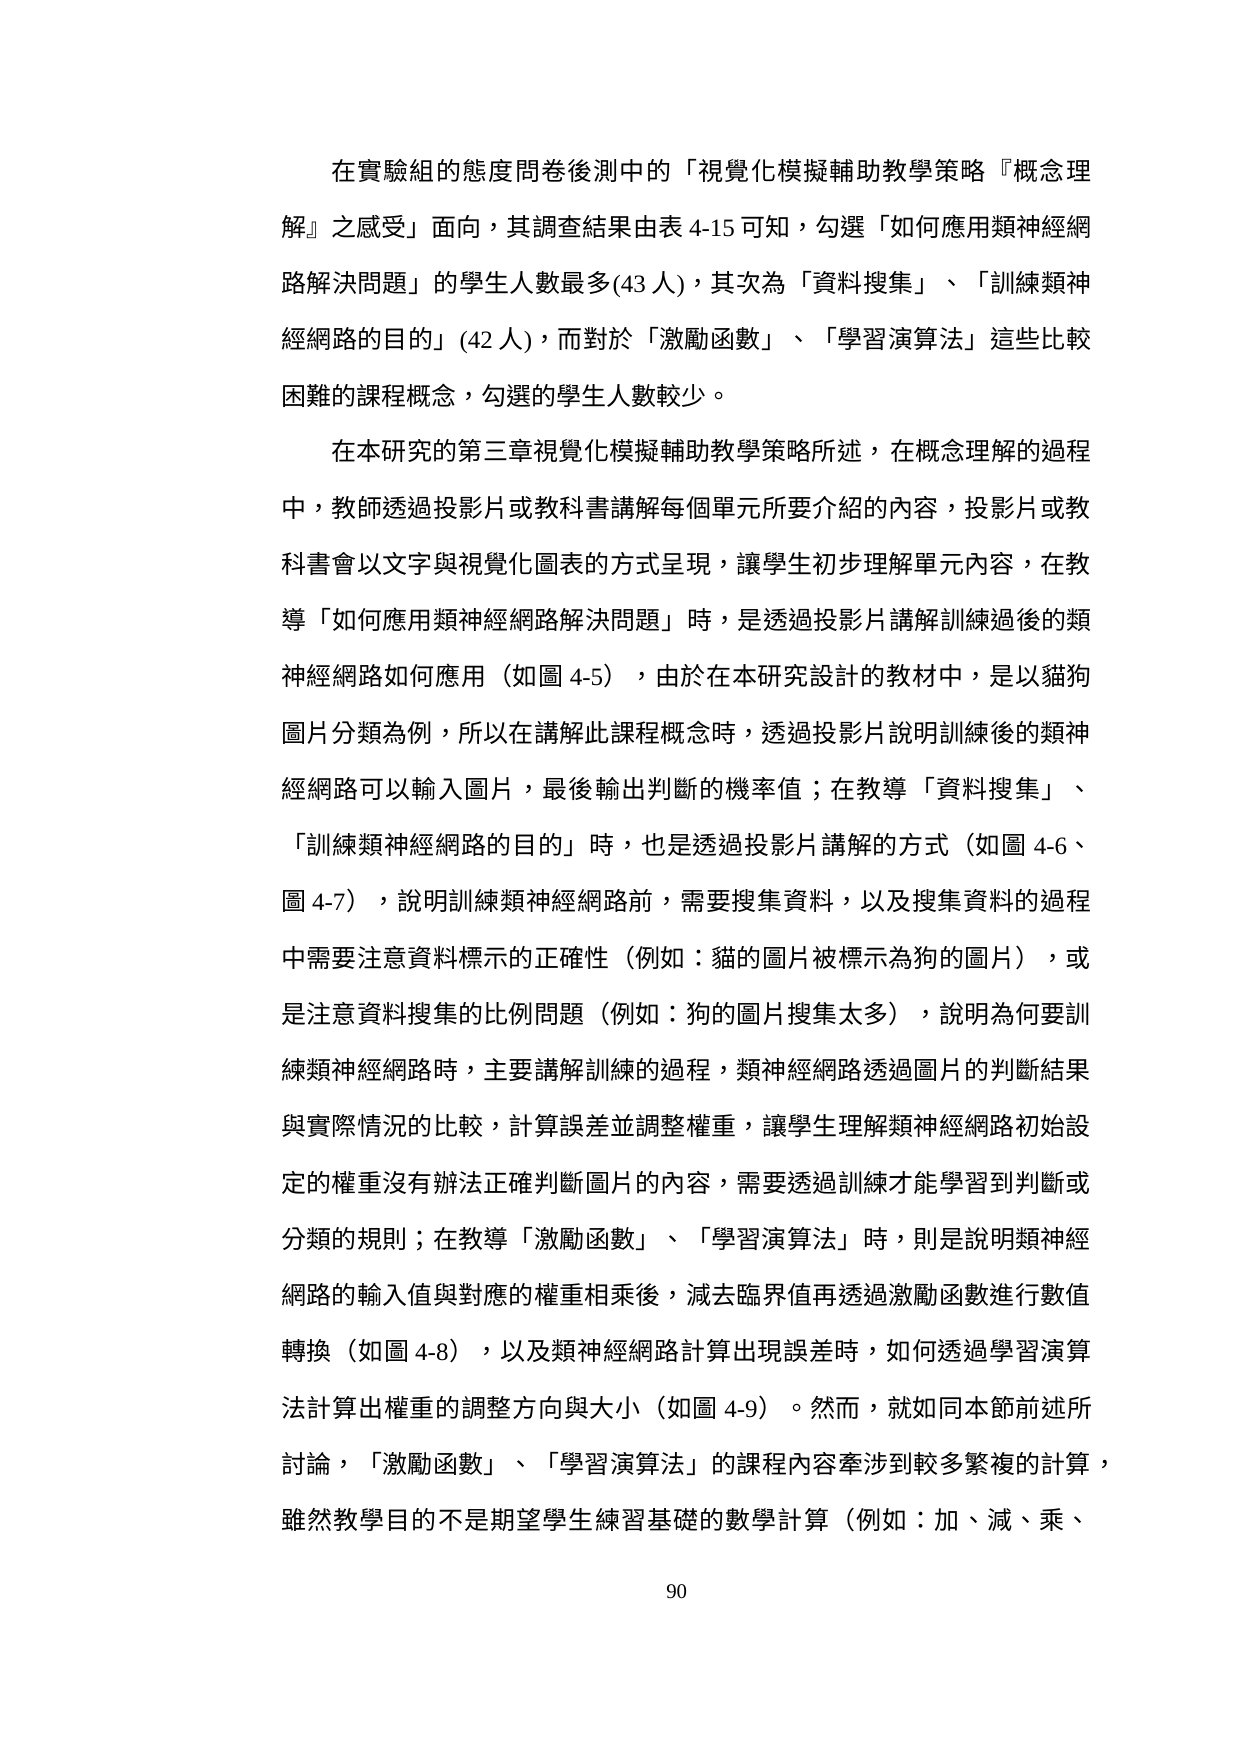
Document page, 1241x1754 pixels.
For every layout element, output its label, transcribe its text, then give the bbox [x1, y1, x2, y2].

text 在實驗組的態度問卷後測中的「視覺化模擬輔助教學策略『概念理解』之感受」面向，其調查結果由表4-15可知，勾選「如何應用類神經網路解決問題」的學生人數最多(43人)，其次為「資料搜集」、「訓練類神經網路的目的」(42人)，而對於「激勵函數」、「學習演算法」這些比較困難的課程概念，勾選的學生人數較少。 [281, 151, 1092, 413]
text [281, 431, 1092, 1537]
